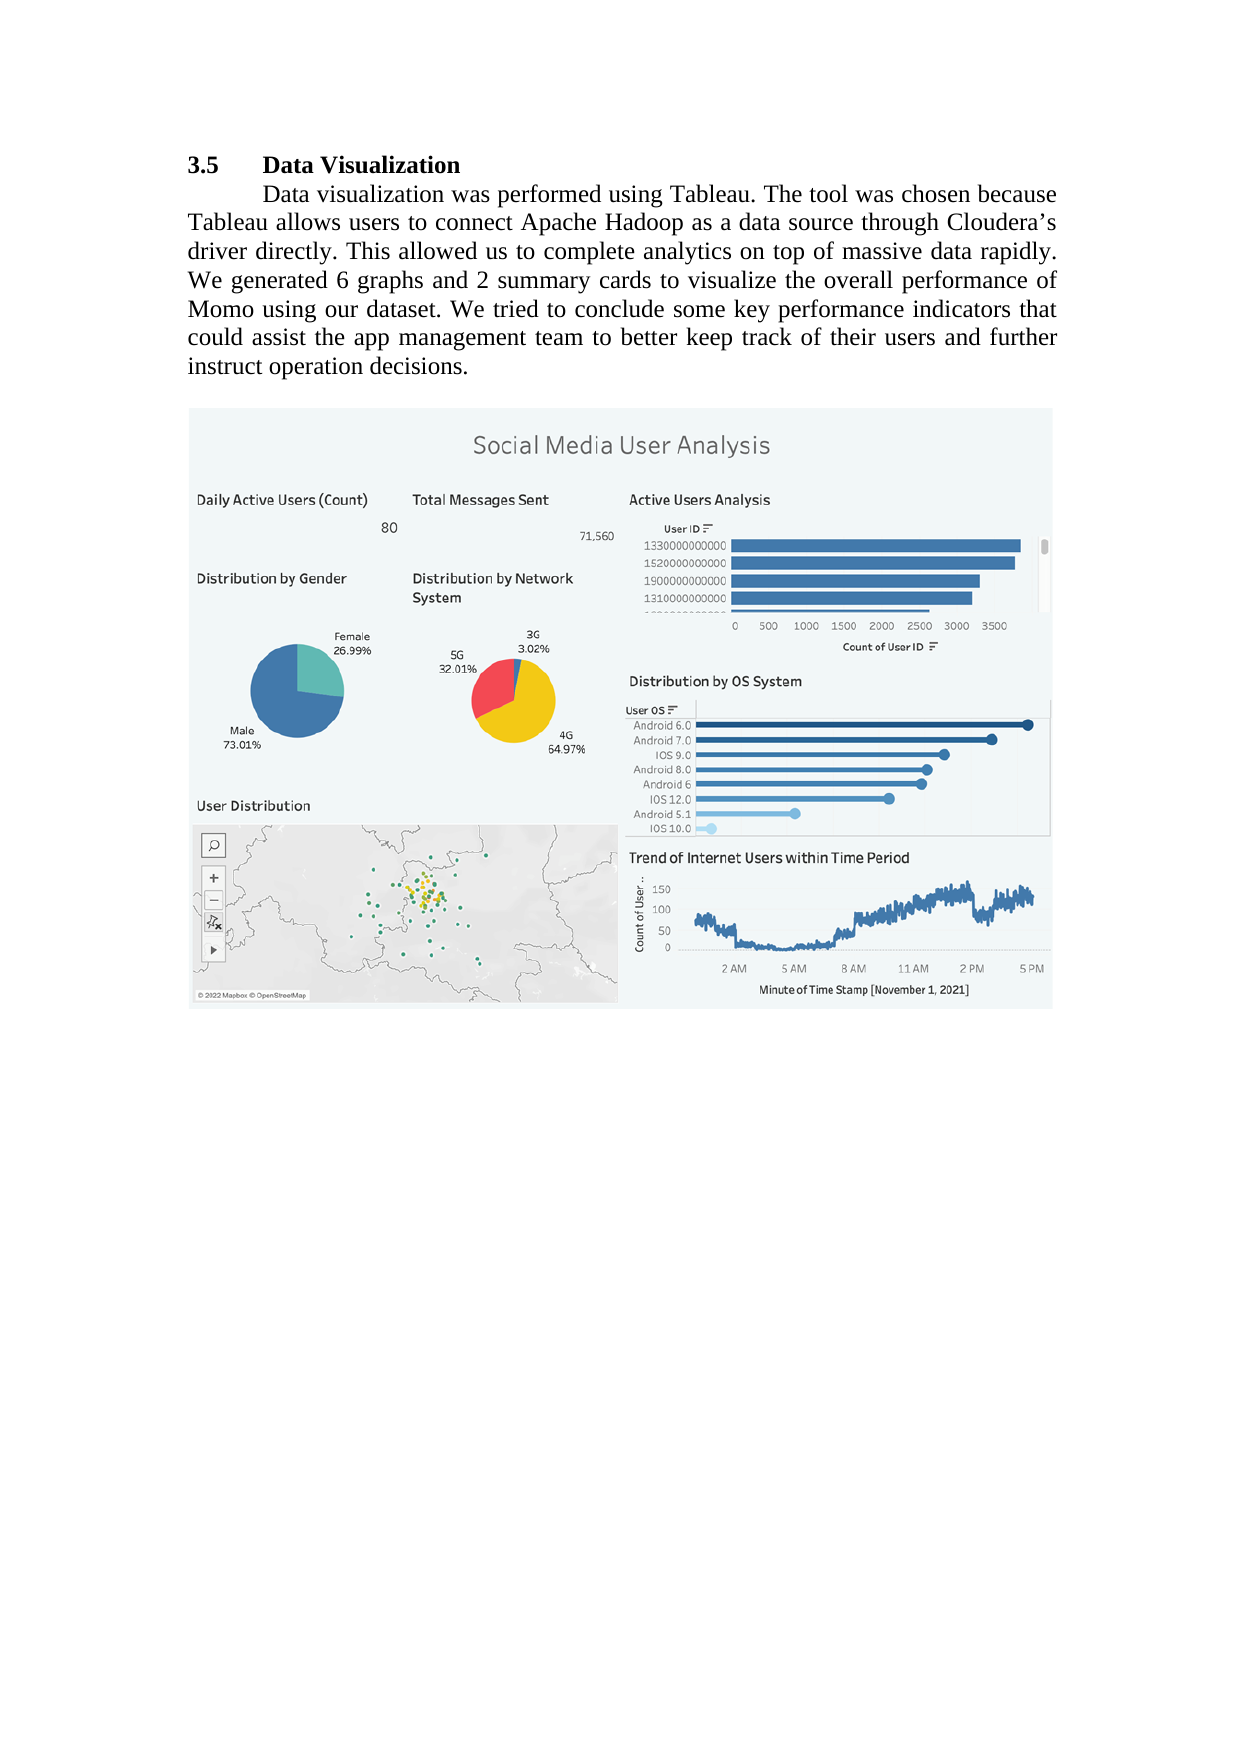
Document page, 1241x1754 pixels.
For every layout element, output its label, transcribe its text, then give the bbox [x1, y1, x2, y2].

subtitle Data Visualization [187, 150, 1058, 179]
picture [187, 408, 1053, 1009]
text Data visualization was performed using Tableau. The tool was chosen because Tableau allows users to connect Apache Hadoop as a data source through Cloudera’s driver directly. This allowed us to complete analytics on top of massive data rapidly. We generated 6 graphs and 2 summary cards to visualize the overall performance of Momo using our dataset. We tried to conclude some key performance indicators that could assist the app management team to better keep track of their users and further instruct operation decisions. [187, 179, 1058, 380]
